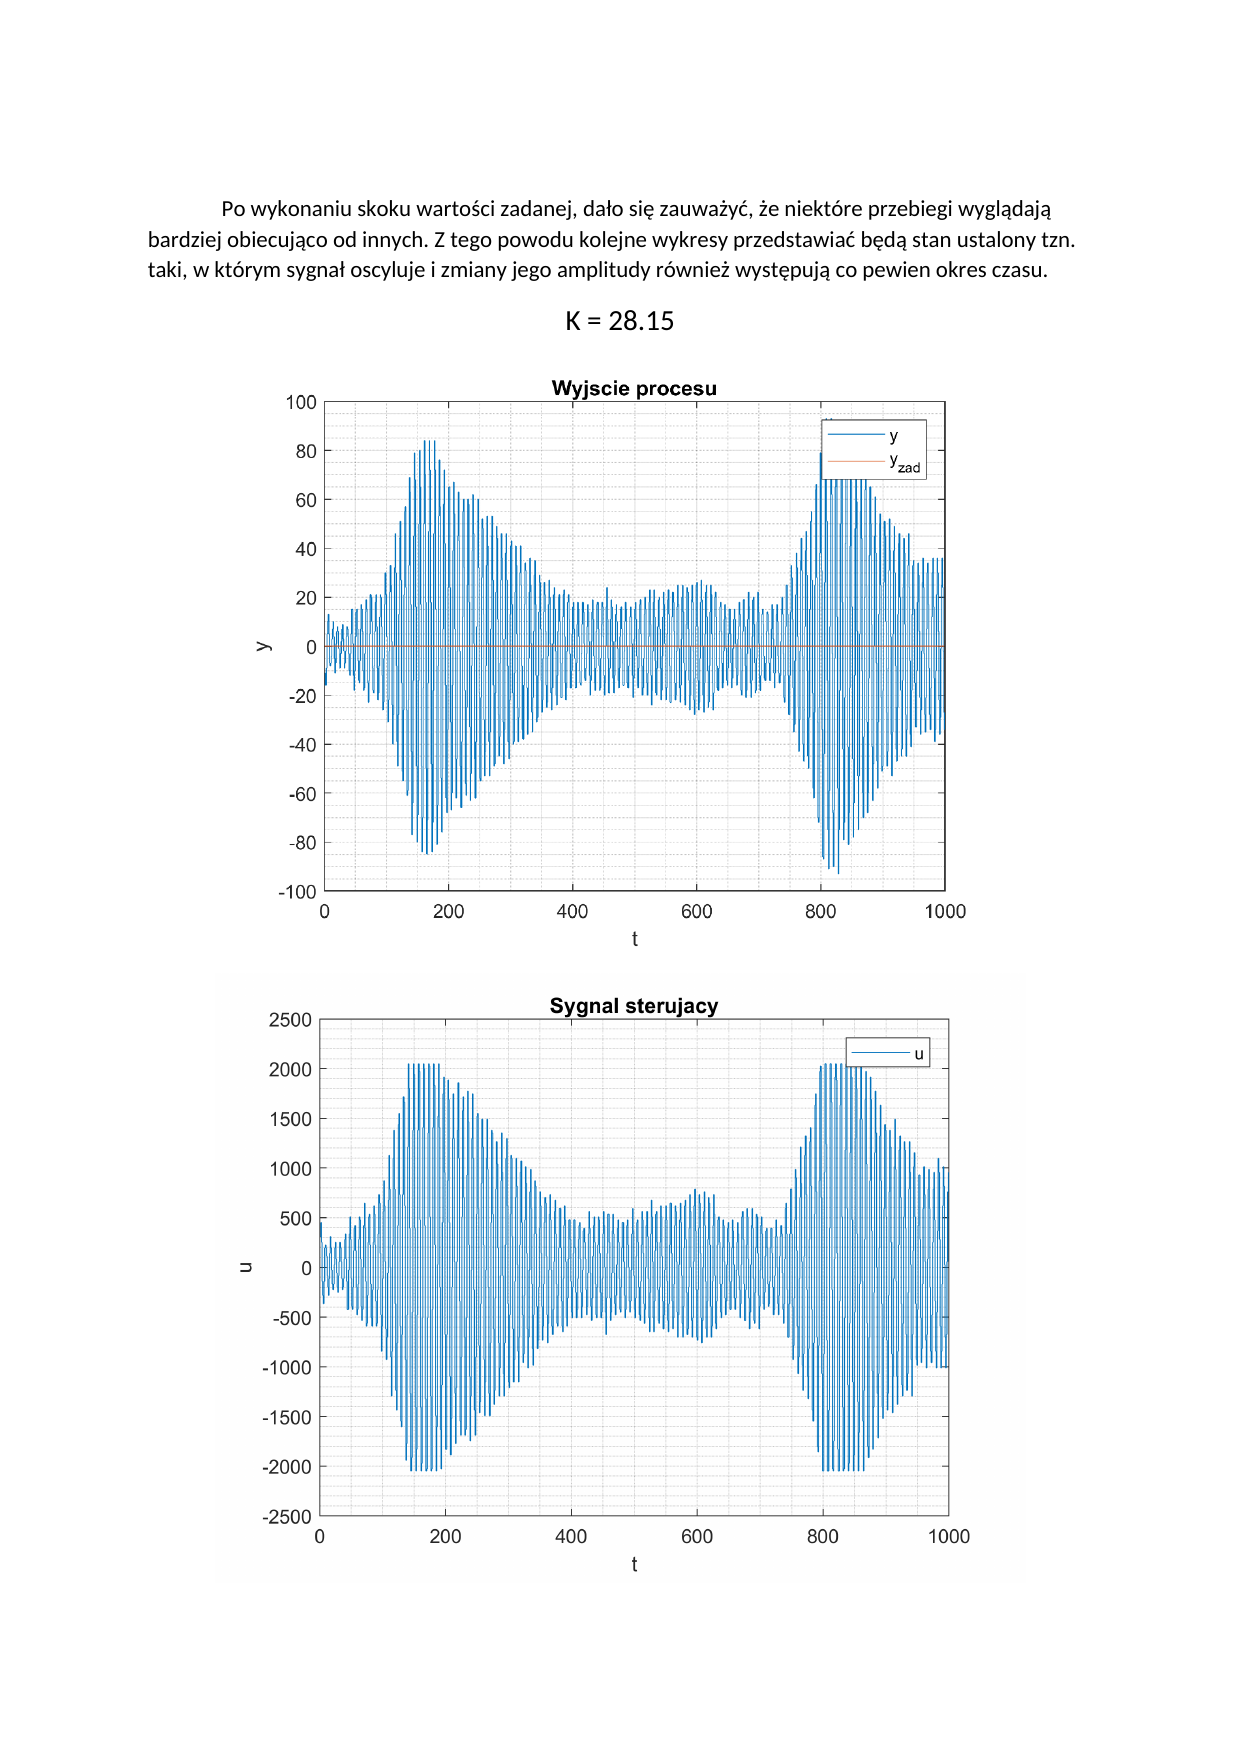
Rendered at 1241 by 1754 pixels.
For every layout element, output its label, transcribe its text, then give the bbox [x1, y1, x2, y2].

text K = 28.15 [148, 302, 1093, 337]
picture [214, 973, 1026, 1583]
text Po wykonaniu skoku wartości zadanej, dało się zauważyć, że niektóre przebiegi wyglądają bardziej obiecująco od innych. Z tego powodu kolejne wykresy przedstawiać będą stan ustalony tzn. taki, w którym sygnał oscyluje i zmiany jego amplitudy również występują co pewien okres czasu. [148, 194, 1093, 283]
picture [220, 356, 1020, 957]
